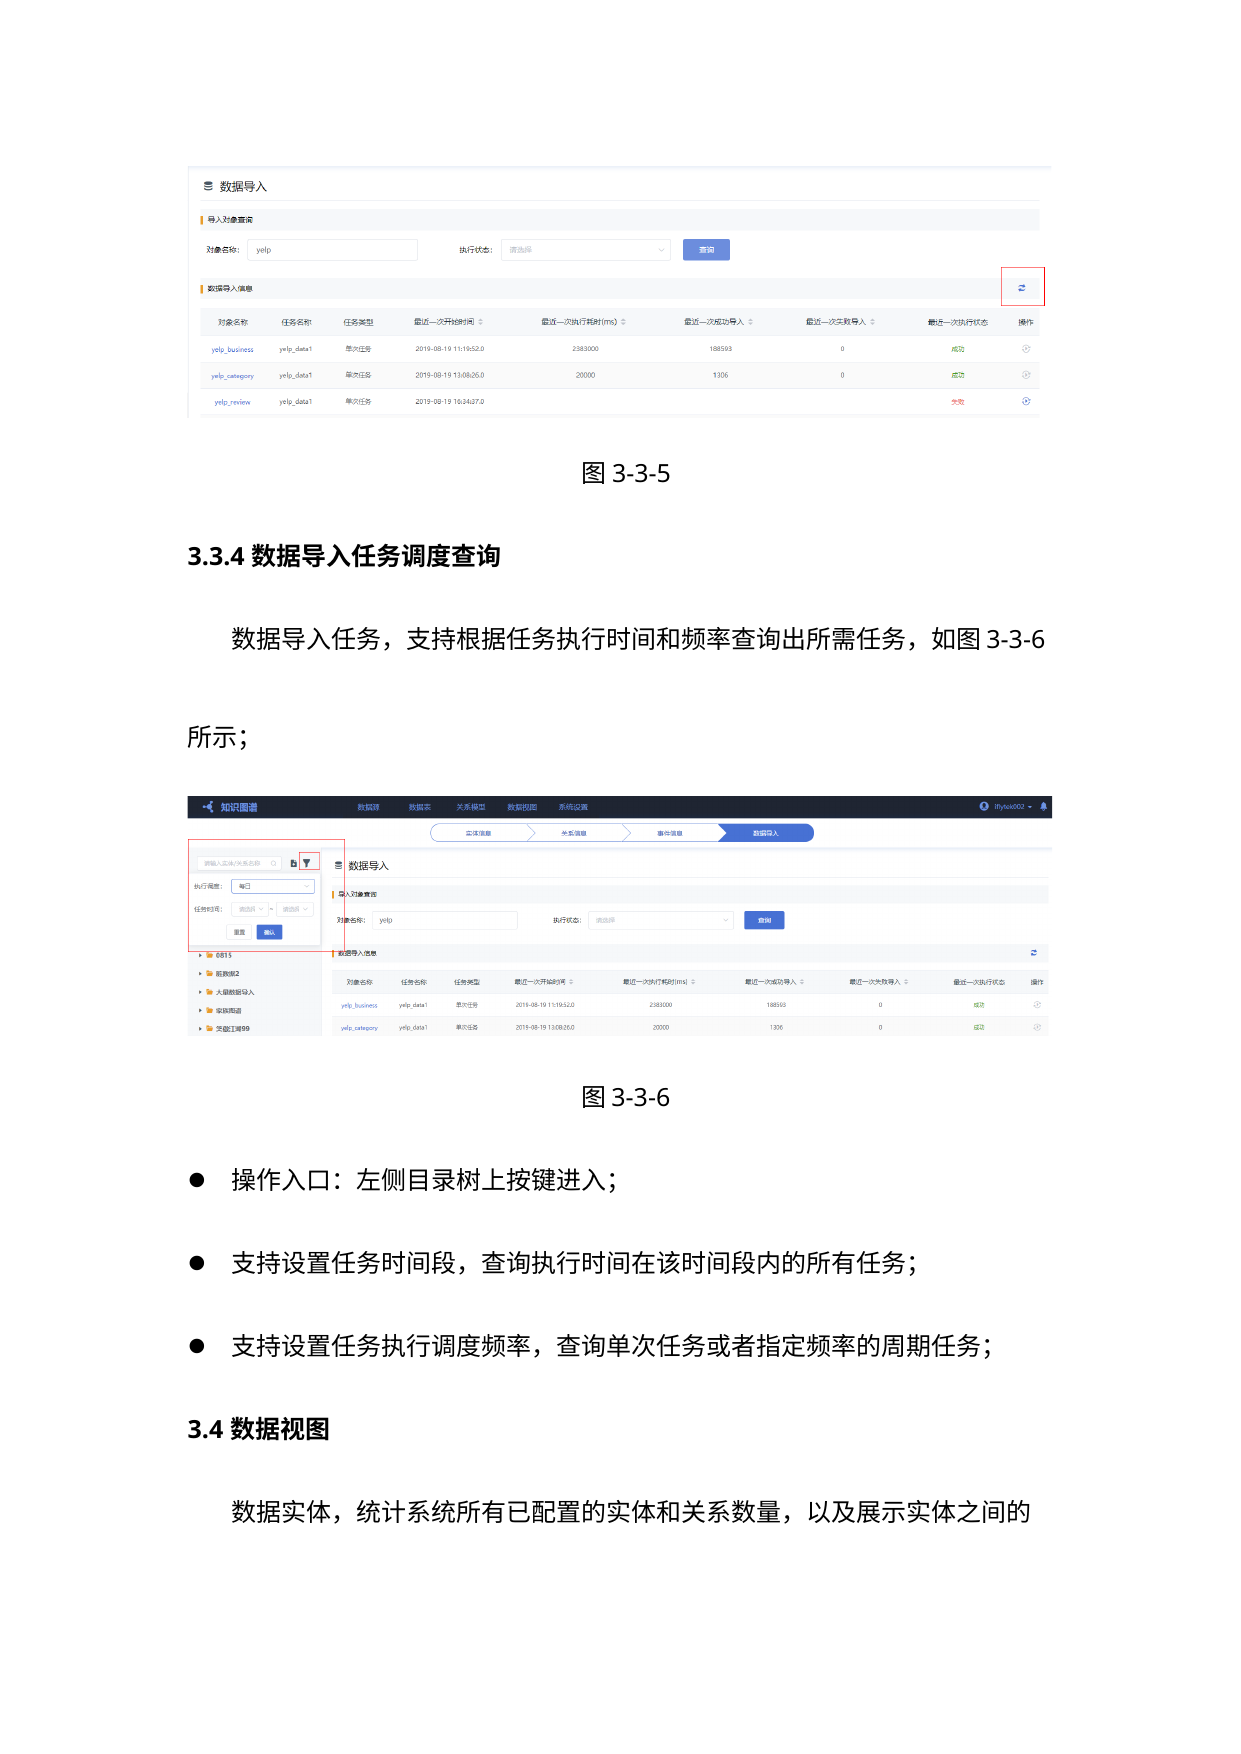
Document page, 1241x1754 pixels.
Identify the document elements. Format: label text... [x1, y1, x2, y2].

list 图3-3-6 [537, 1063, 1053, 1128]
list 操作入口：左侧目录树上按键进入； [187, 1146, 1053, 1211]
picture [187, 796, 1053, 1036]
picture [187, 166, 1052, 418]
list 支持设置任务执行调度频率，查询单次任务或者指定频率的周期任务； [187, 1312, 1053, 1377]
list 3.3.4 数据导入任务调度查询 [187, 522, 1053, 587]
list 图 3-3-5 [537, 439, 1053, 504]
list 数据导入任务，支持根据任务执行时间和频率查询出所需任务，如图3-3-6所示； [187, 605, 1053, 768]
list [187, 1478, 1053, 1543]
list 3.4 数据视图 [187, 1395, 1053, 1460]
list 支持设置任务时间段，查询执行时间在该时间段内的所有任务； [187, 1229, 1053, 1294]
